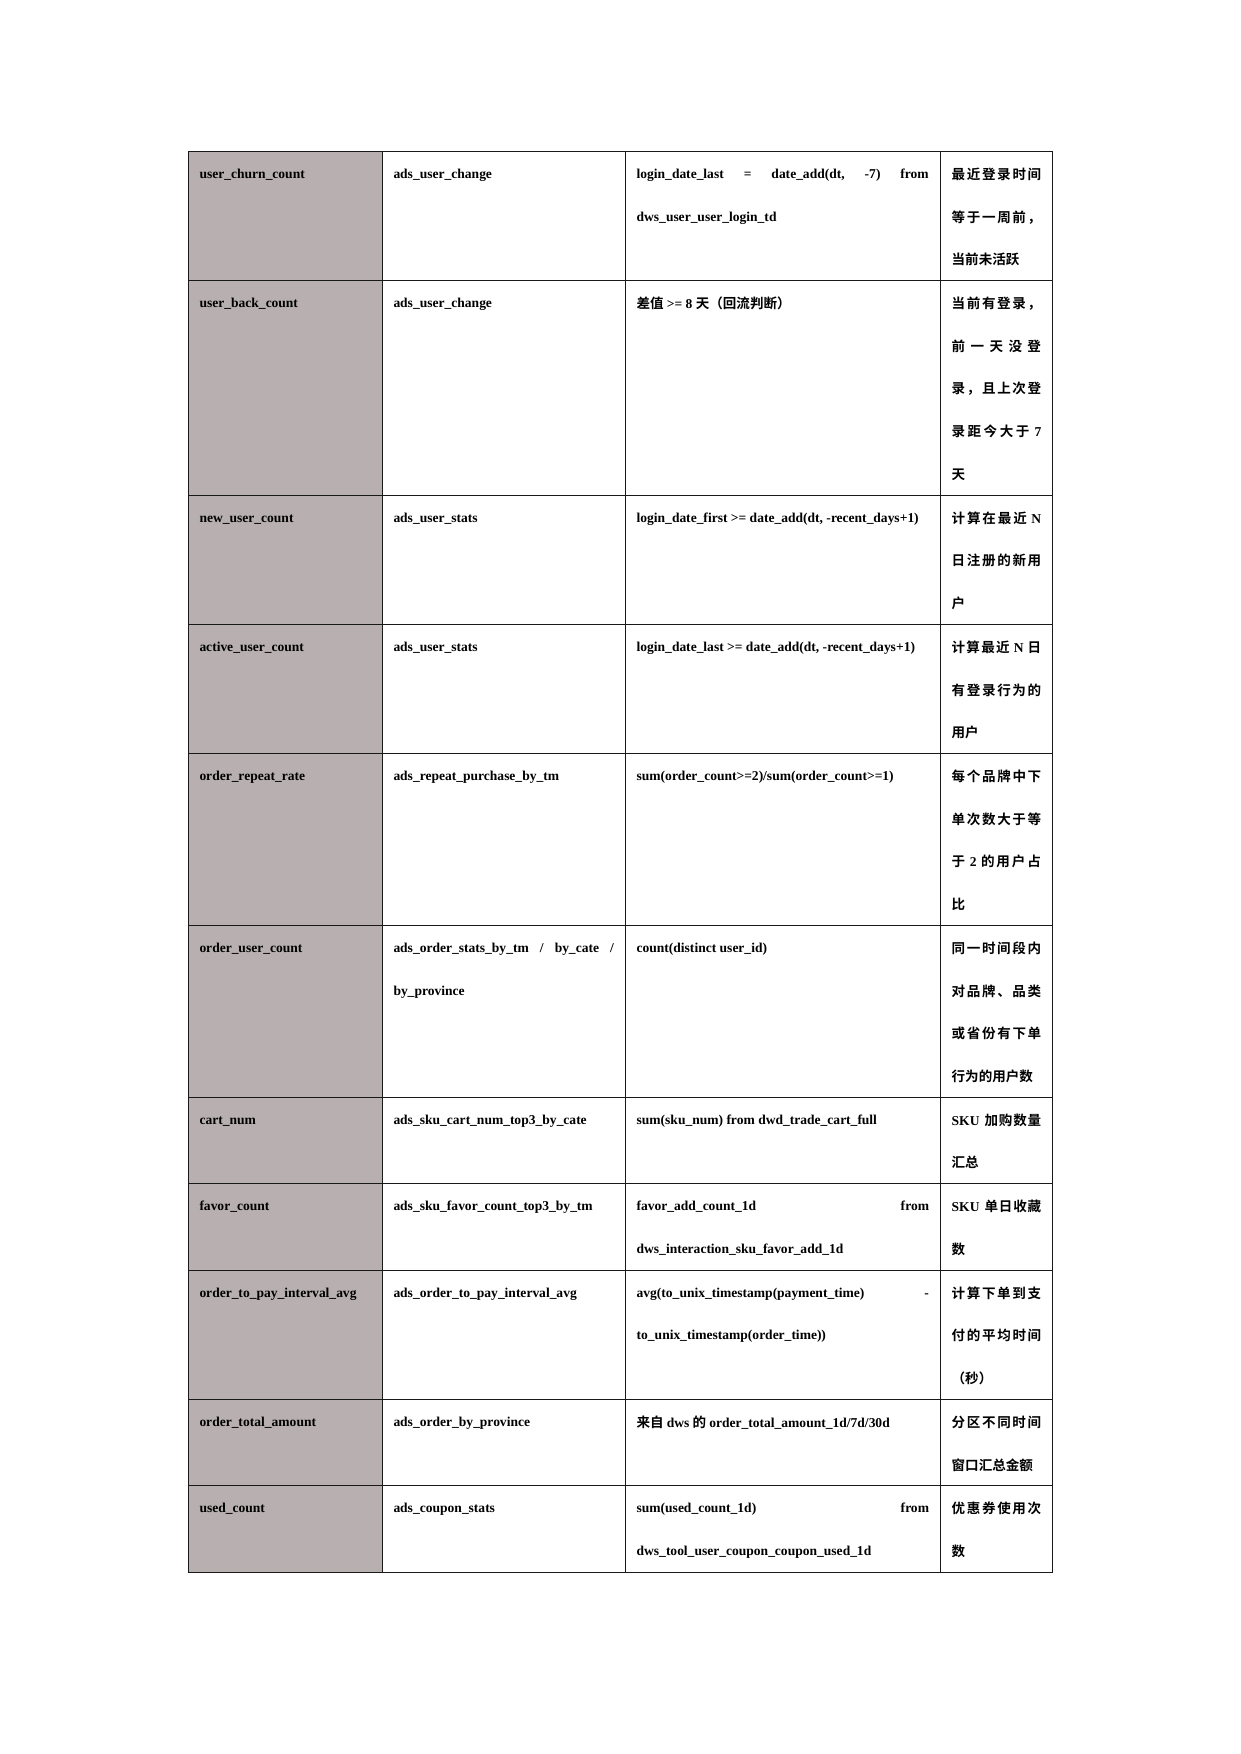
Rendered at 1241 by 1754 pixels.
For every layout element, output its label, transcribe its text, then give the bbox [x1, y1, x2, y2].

table_cell SKU 单日收藏数 [941, 1184, 1052, 1270]
table_cell favor_count [189, 1184, 382, 1270]
table_cell new_user_count [189, 496, 382, 624]
table_cell cart_num [189, 1098, 382, 1183]
table_cell 同一时间段内对品牌、品类或省份有下单行为的用户数 [941, 926, 1052, 1097]
table_cell count(distinct user_id) [626, 926, 940, 1097]
table_cell sum(order_count>=2)/sum(order_count>=1) [626, 754, 940, 925]
table_cell ads_sku_favor_count_top3_by_tm [383, 1184, 625, 1270]
table_cell avg(to_unix_timestamp(payment_time) - to_unix_timestamp(order_time)) [626, 1271, 940, 1399]
table_cell 来自 dws 的 order_total_amount_1d/7d/30d [626, 1400, 940, 1485]
table_cell 优惠券使用次数 [941, 1486, 1052, 1572]
table_cell 差值 >= 8 天（回流判断） [626, 281, 940, 495]
table_cell login_date_last >= date_add(dt, -recent_days+1) [626, 625, 940, 753]
table_cell sum(sku_num) from dwd_trade_cart_full [626, 1098, 940, 1183]
table_cell 最近登录时间等于一周前，当前未活跃 [941, 152, 1052, 280]
table_cell ads_user_change [383, 152, 625, 280]
table_cell SKU 加购数量汇总 [941, 1098, 1052, 1183]
table_cell 计算在最近N日注册的新用户 [941, 496, 1052, 624]
table_cell order_repeat_rate [189, 754, 382, 925]
table_cell order_total_amount [189, 1400, 382, 1485]
table_cell ads_order_stats_by_tm / by_cate / by_province [383, 926, 625, 1097]
table_cell 分区不同时间窗口汇总金额 [941, 1400, 1052, 1485]
table_cell ads_user_stats [383, 625, 625, 753]
table_cell order_to_pay_interval_avg [189, 1271, 382, 1399]
table_cell 计算最近N日有登录行为的用户 [941, 625, 1052, 753]
table_cell user_back_count [189, 281, 382, 495]
table_cell ads_order_by_province [383, 1400, 625, 1485]
table_cell login_date_last = date_add(dt, -7) from dws_user_user_login_td [626, 152, 940, 280]
table_cell active_user_count [189, 625, 382, 753]
table_cell ads_order_to_pay_interval_avg [383, 1271, 625, 1399]
table_cell user_churn_count [189, 152, 382, 280]
table_cell used_count [189, 1486, 382, 1572]
table_cell 当前有登录，前一天没登录，且上次登录距今大于7天 [941, 281, 1052, 495]
table_cell order_user_count [189, 926, 382, 1097]
table_cell 计算下单到支付的平均时间（秒） [941, 1271, 1052, 1399]
table_cell 每个品牌中下单次数大于等于2的用户占比 [941, 754, 1052, 925]
table_cell ads_user_change [383, 281, 625, 495]
table_cell ads_coupon_stats [383, 1486, 625, 1572]
table_cell sum(used_count_1d) from dws_tool_user_coupon_coupon_used_1d [626, 1486, 940, 1572]
table_cell ads_user_stats [383, 496, 625, 624]
table_cell ads_sku_cart_num_top3_by_cate [383, 1098, 625, 1183]
table_cell ads_repeat_purchase_by_tm [383, 754, 625, 925]
table_cell favor_add_count_1d from dws_interaction_sku_favor_add_1d [626, 1184, 940, 1270]
table_cell login_date_first >= date_add(dt, -recent_days+1) [626, 496, 940, 624]
